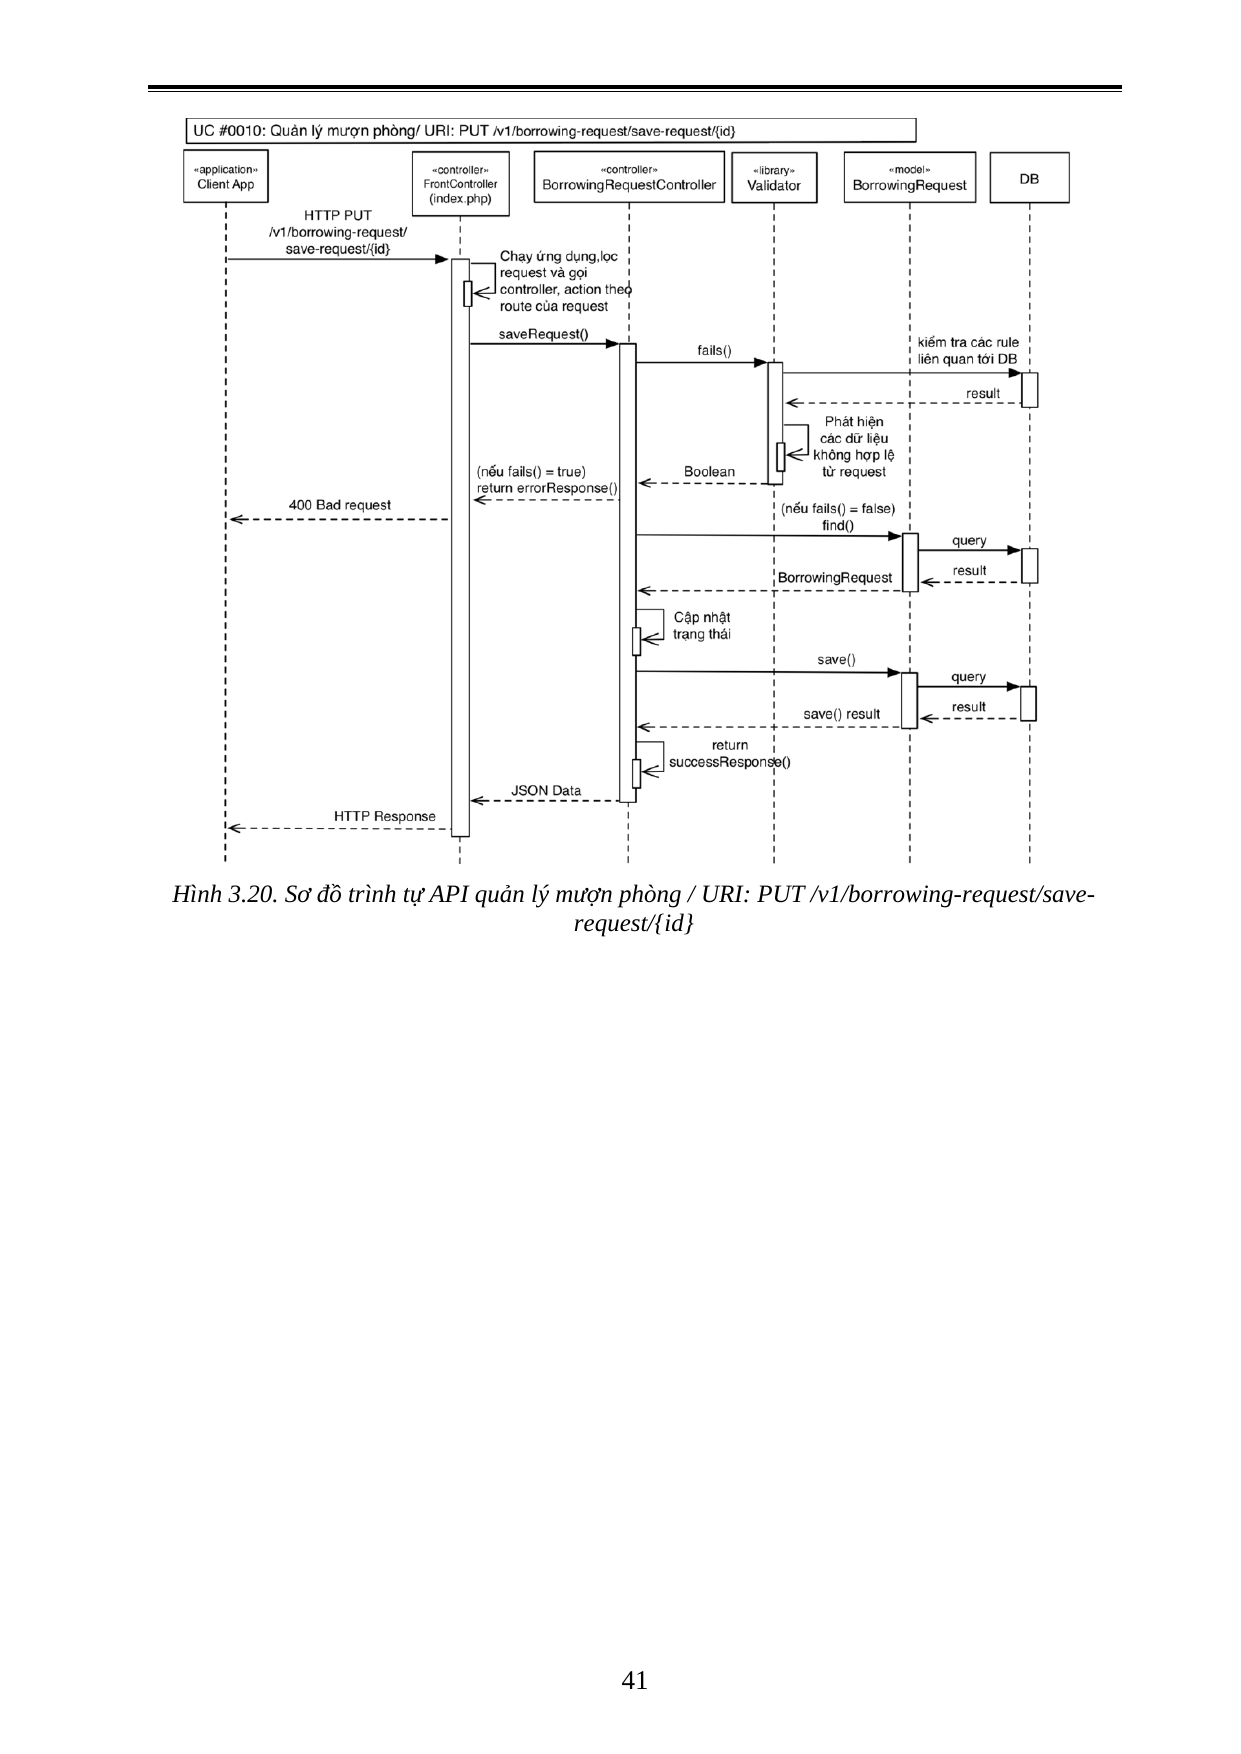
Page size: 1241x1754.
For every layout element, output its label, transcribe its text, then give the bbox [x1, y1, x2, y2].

picture [183, 118, 1087, 864]
